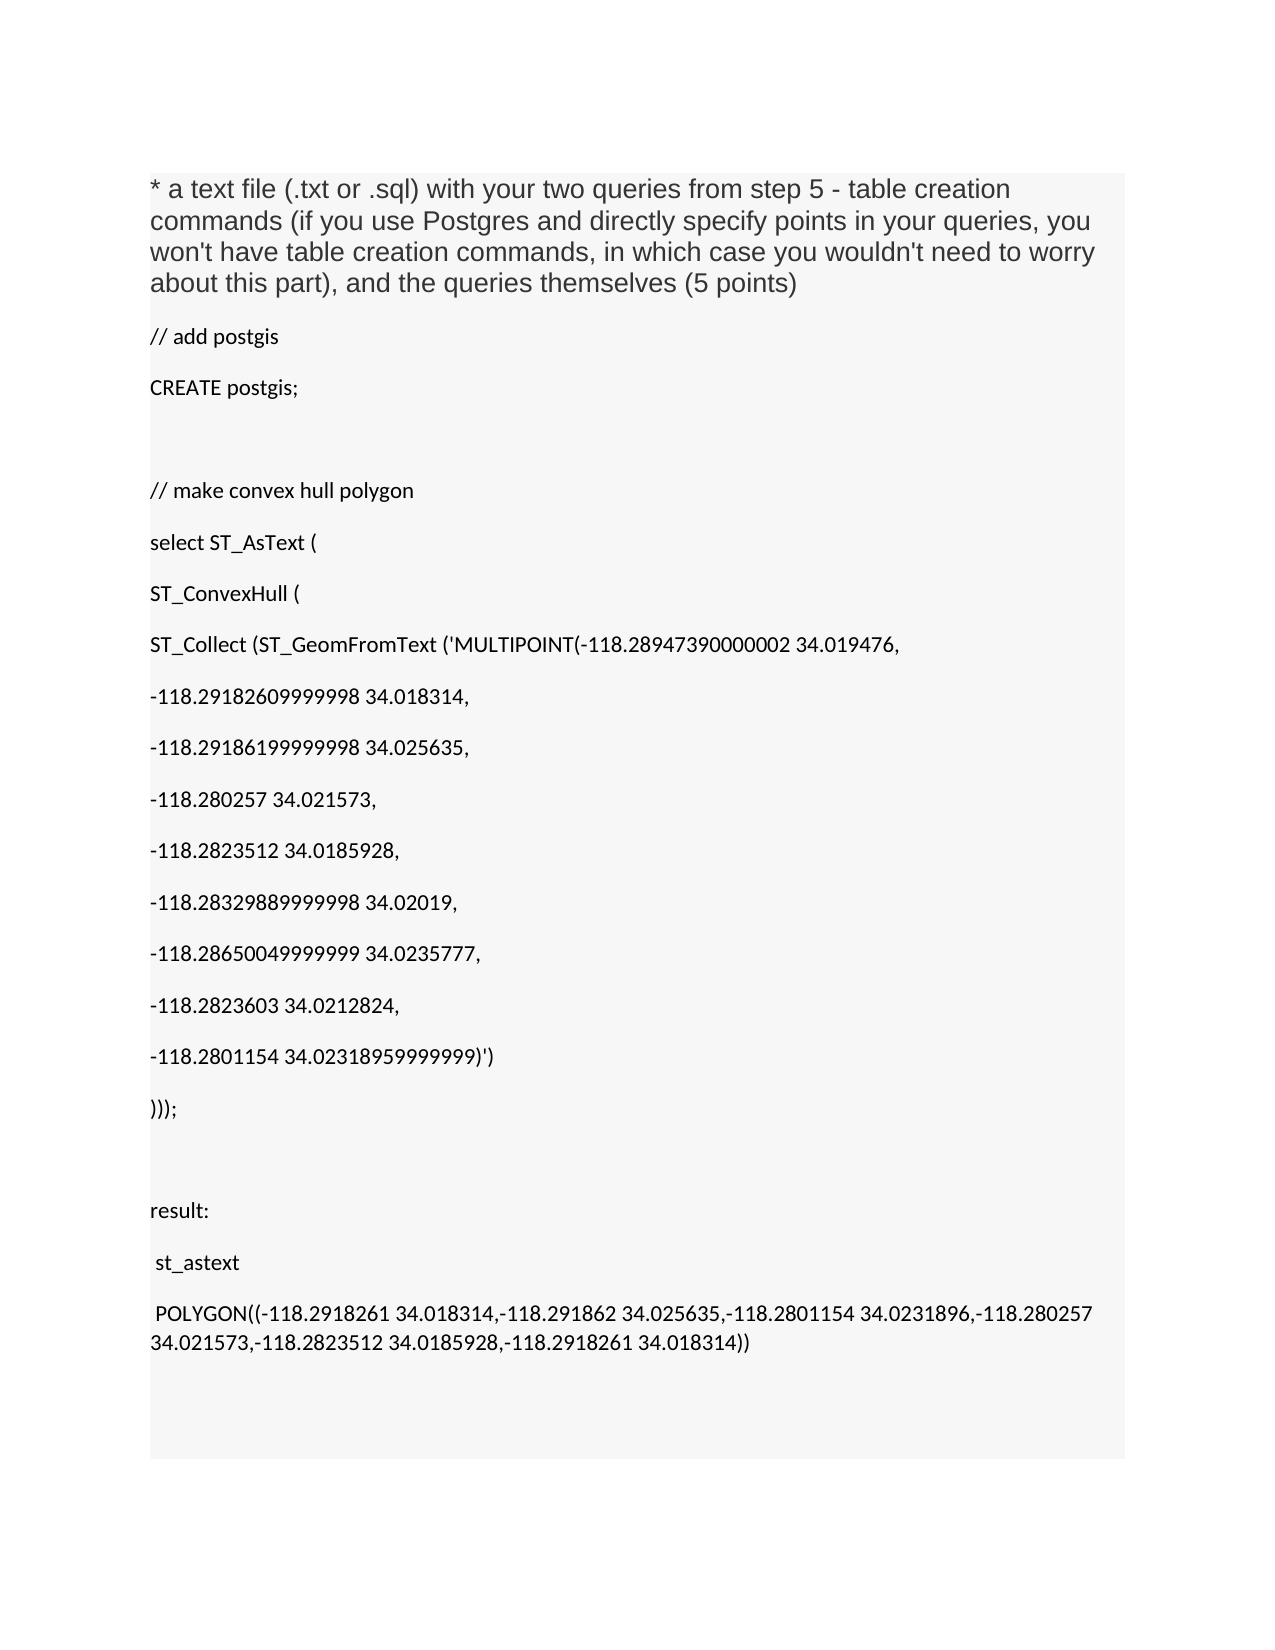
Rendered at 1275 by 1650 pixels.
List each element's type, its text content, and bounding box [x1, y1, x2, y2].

subtitle -118.2823512 34.0185928, [150, 836, 1125, 864]
subtitle // add postgis [150, 322, 1125, 350]
subtitle * a text file (.txt or .sql) with your two queries from step 5 - table creation commands (if you use Postgres and directly specify points in your queries, you won't have table creation commands, in which case you wouldn't need to worry about this part), and the queries themselves (5 points) [150, 173, 1125, 298]
subtitle ST_Collect (ST_GeomFromText ('MULTIPOINT(-118.28947390000002 34.019476, [150, 631, 1125, 659]
subtitle -118.29186199999998 34.025635, [150, 733, 1125, 762]
subtitle -118.28329889999998 34.02019, [150, 888, 1125, 916]
subtitle -118.29182609999998 34.018314, [150, 682, 1125, 710]
subtitle POLYGON((-118.2918261 34.018314,-118.291862 34.025635,-118.2801154 34.0231896,-118.280257 34.021573,-118.2823512 34.0185928,-118.2918261 34.018314)) [150, 1299, 1125, 1356]
subtitle // make convex hull polygon [150, 476, 1125, 504]
subtitle result: [150, 1197, 1125, 1225]
subtitle select ST_AsText ( [150, 528, 1125, 556]
subtitle ST_ConvexHull ( [150, 579, 1125, 607]
subtitle st_astext [150, 1248, 1125, 1276]
subtitle -118.2801154 34.02318959999999)') [150, 1042, 1125, 1070]
subtitle -118.280257 34.021573, [150, 785, 1125, 813]
subtitle ))); [150, 1094, 1125, 1122]
subtitle -118.28650049999999 34.0235777, [150, 939, 1125, 967]
subtitle -118.2823603 34.0212824, [150, 991, 1125, 1019]
subtitle CREATE postgis; [150, 373, 1125, 401]
